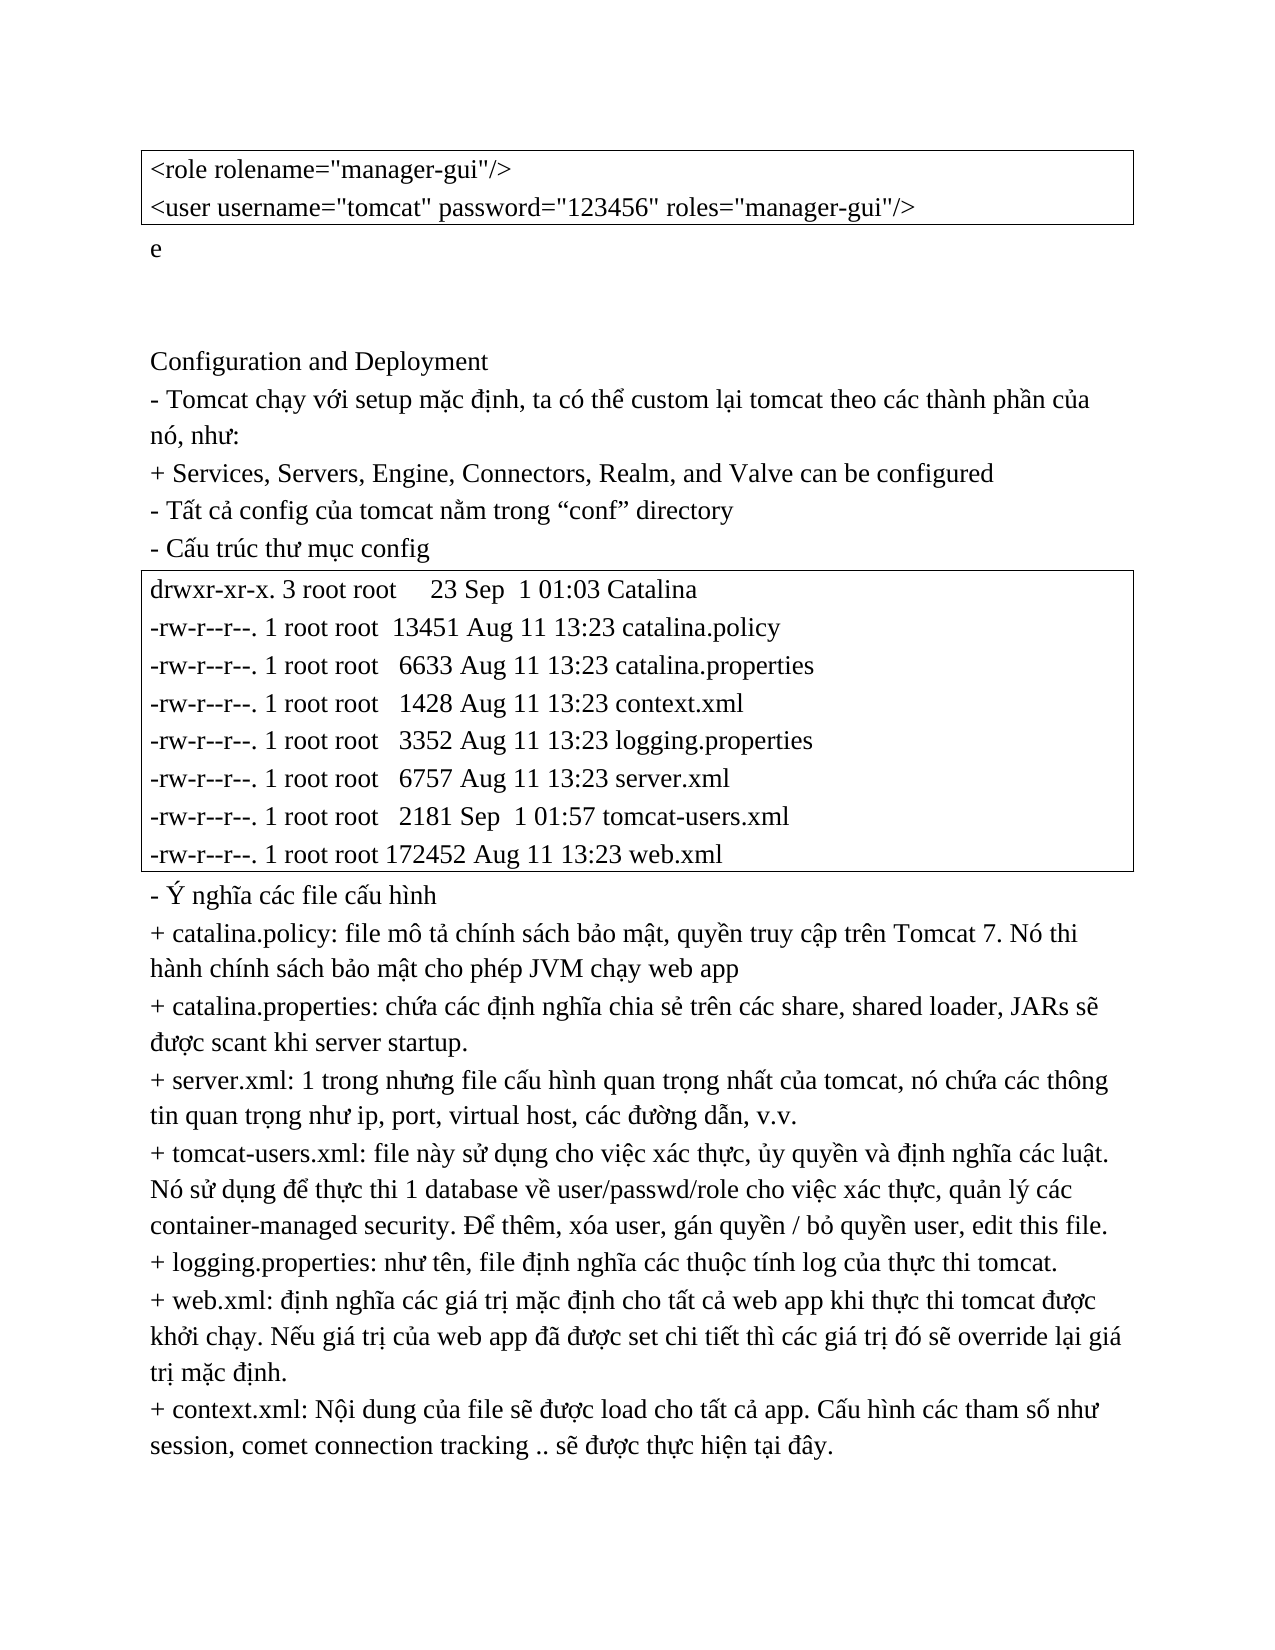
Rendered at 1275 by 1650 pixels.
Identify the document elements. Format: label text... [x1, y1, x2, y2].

text -rw-r--r--. 1 root root 3352 Aug 11 13:23 logging.properties [142, 721, 1133, 756]
text + context.xml: Nội dung của file sẽ được load cho tất cả app. Cấu hình các tham số như session, comet connection tracking .. sẽ được thực hiện tại đây. [150, 1394, 1125, 1461]
text - Cấu trúc thư mục config [150, 532, 1125, 563]
text + web.xml: định nghĩa các giá trị mặc định cho tất cả web app khi thực thi tomcat được khởi chạy. Nếu giá trị của web app đã được set chi tiết thì các giá trị đó sẽ override lại giá trị mặc định. [150, 1284, 1125, 1387]
text + catalina.policy: file mô tả chính sách bảo mật, quyền truy cập trên Tomcat 7. Nó thi hành chính sách bảo mật cho phép JVM chạy web app [150, 917, 1125, 983]
text drwxr-xr-x. 3 root root 23 Sep 1 01:03 Catalina [142, 571, 1133, 604]
text -rw-r--r--. 1 root root 6757 Aug 11 13:23 server.xml [142, 759, 1133, 793]
text <user username="tomcat" password="123456" roles="manager-gui"/> [142, 188, 1133, 224]
text -rw-r--r--. 1 root root 1428 Aug 11 13:23 context.xml [142, 683, 1133, 718]
text - Ý nghĩa các file cấu hình [150, 879, 1125, 910]
text Configuration and Deployment [150, 345, 1125, 376]
text - Tất cả config của tomcat nằm trong “conf” directory [150, 494, 1125, 526]
text + logging.properties: như tên, file định nghĩa các thuộc tính log của thực thi tomcat. [150, 1247, 1125, 1278]
text + server.xml: 1 trong nhưng file cấu hình quan trọng nhất của tomcat, nó chứa các thông tin quan trọng như ip, port, virtual host, các đường dẫn, v.v. [150, 1064, 1125, 1131]
text + catalina.properties: chứa các định nghĩa chia sẻ trên các share, shared loader, JARs sẽ được scant khi server startup. [150, 990, 1125, 1057]
text - Tomcat chạy với setup mặc định, ta có thể custom lại tomcat theo các thành phần của nó, như: [150, 383, 1125, 450]
text -rw-r--r--. 1 root root 13451 Aug 11 13:23 catalina.policy [142, 608, 1133, 642]
text + Services, Servers, Engine, Connectors, Realm, and Valve can be configured [150, 457, 1125, 488]
text -rw-r--r--. 1 root root 172452 Aug 11 13:23 web.xml [142, 835, 1133, 871]
text -rw-r--r--. 1 root root 2181 Sep 1 01:57 tomcat-users.xml [142, 797, 1133, 831]
text <role rolename="manager-gui"/> [142, 151, 1133, 184]
text -rw-r--r--. 1 root root 6633 Aug 11 13:23 catalina.properties [142, 646, 1133, 680]
text e [150, 232, 1125, 263]
text + tomcat-users.xml: file này sử dụng cho việc xác thực, ủy quyền và định nghĩa các luật. Nó sử dụng để thực thi 1 database về user/passwd/role cho việc xác thực, quản lý các container-managed security. Để thêm, xóa user, gán quyền / bỏ quyền user, edit this file. [150, 1137, 1125, 1240]
